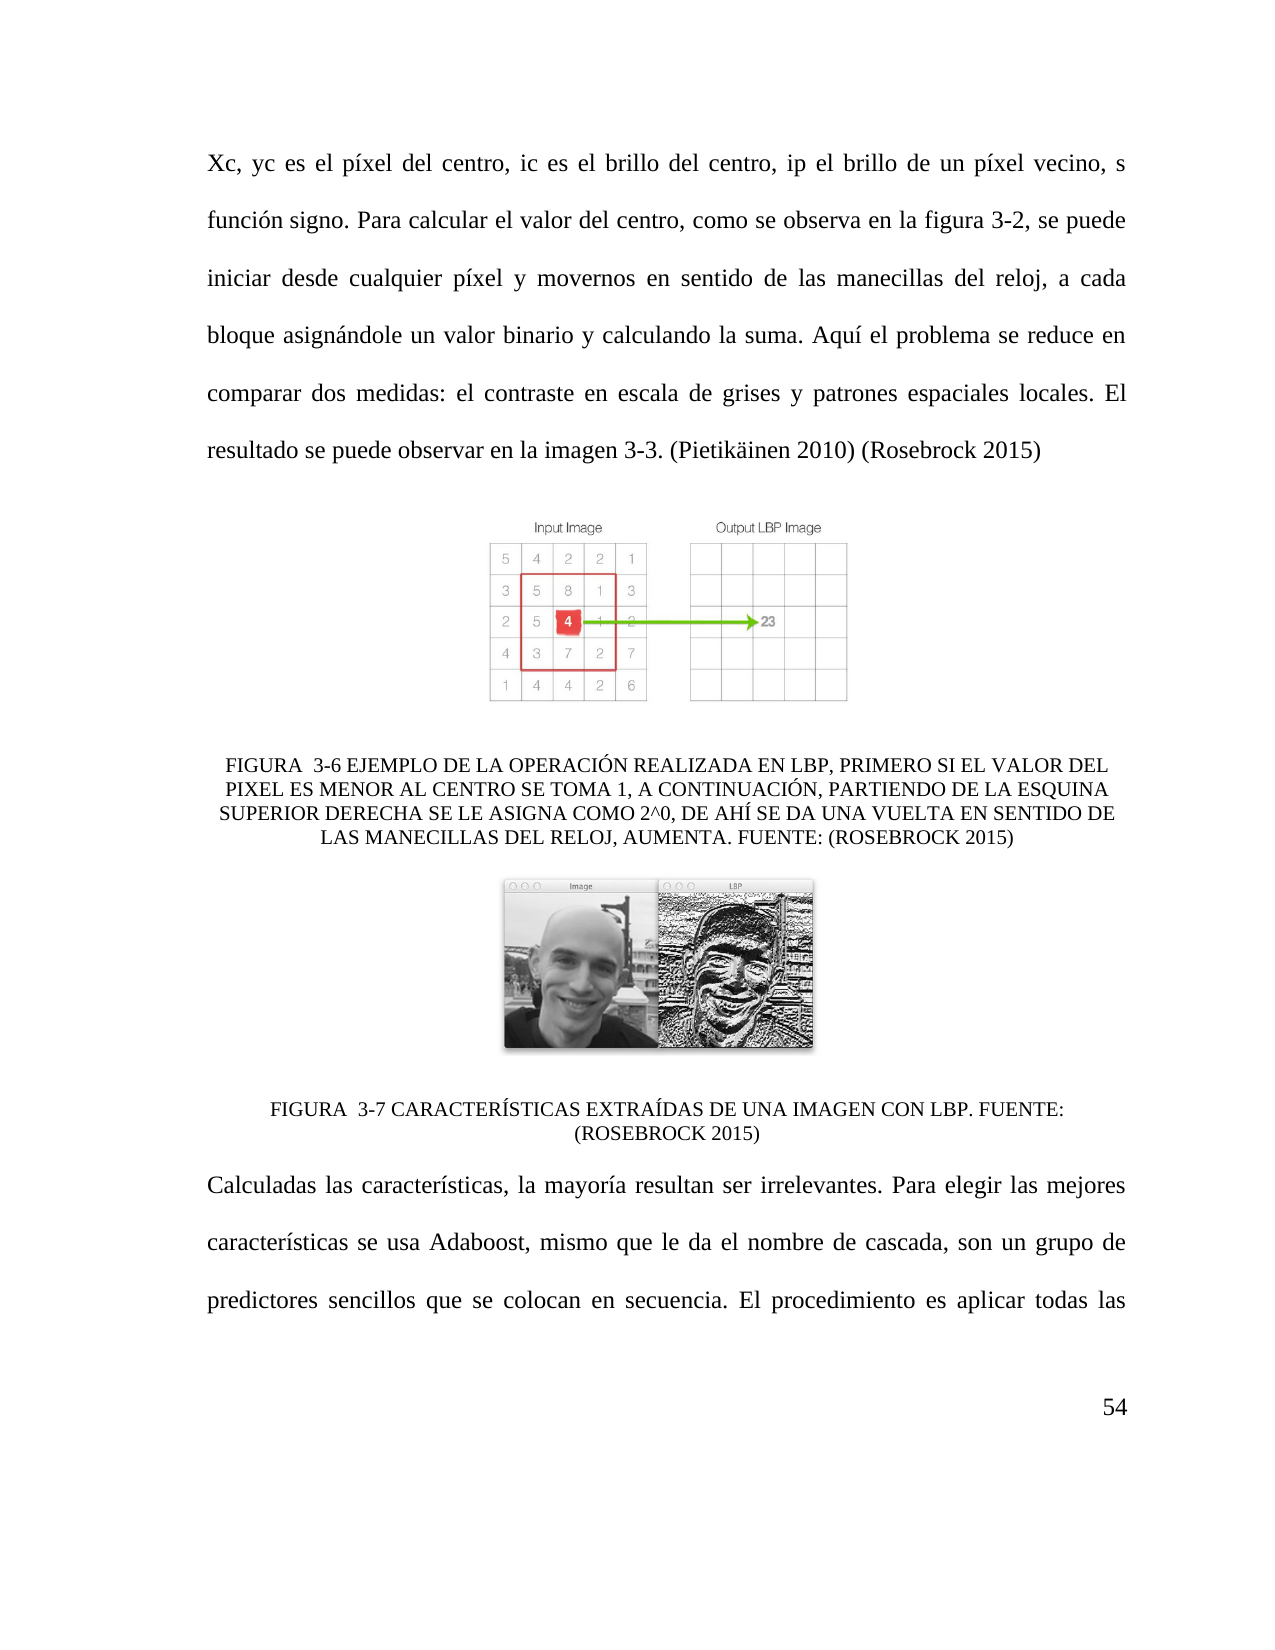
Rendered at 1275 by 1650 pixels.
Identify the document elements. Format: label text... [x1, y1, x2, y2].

picture [494, 873, 840, 1056]
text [207, 1170, 1127, 1314]
picture [476, 517, 858, 712]
text Xc, yc es el píxel del centro, ic es el brillo del centro, ip el brillo de un píxel vecino, s función signo. Para calcular el valor del centro, como se observa en la figura 3-2, se puede iniciar desde cualquier píxel y movernos en sentido de las manecillas del reloj, a cada bloque asignándole un valor binario y calculando la suma. Aquí el problema se reduce en comparar dos medidas: el contraste en escala de grises y patrones espaciales locales. El resultado se puede observar en la imagen 3-3. (Pietikäinen 2010) (Rosebrock 2015) [207, 148, 1127, 464]
